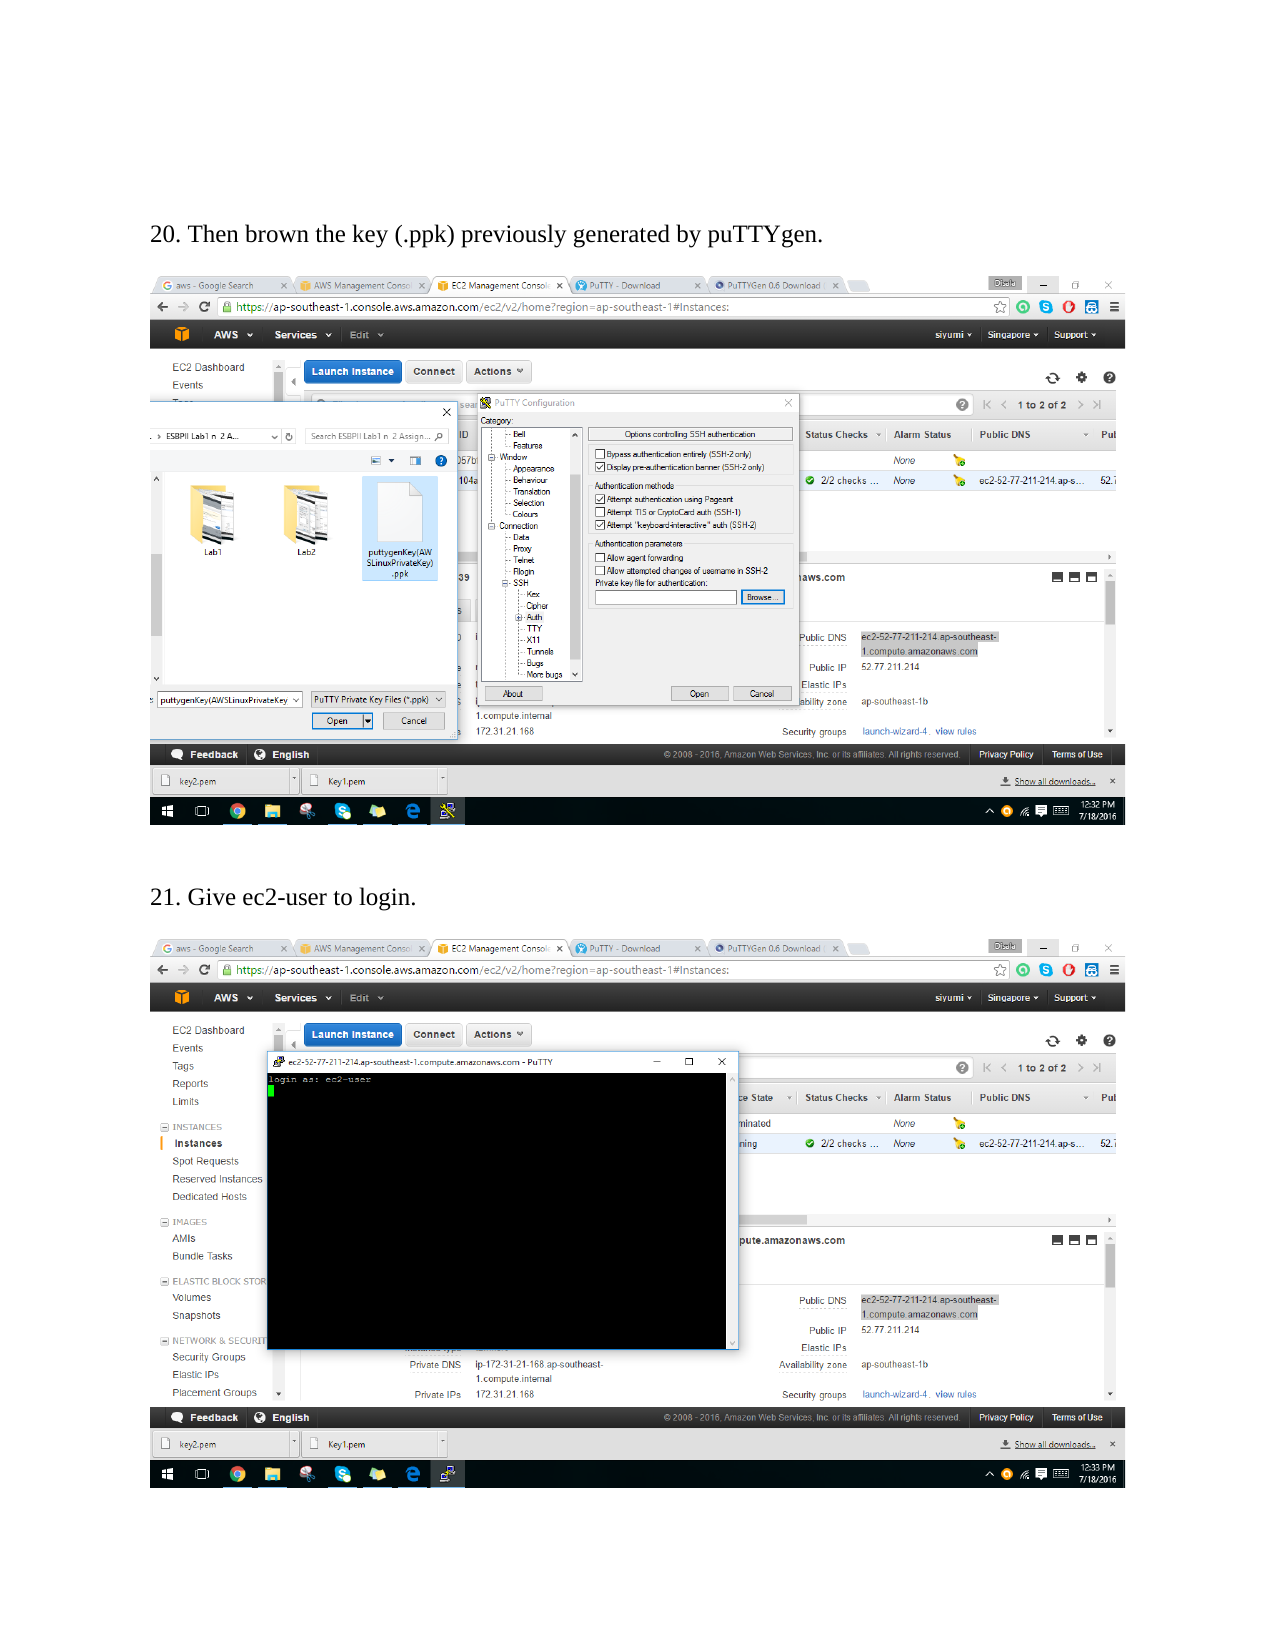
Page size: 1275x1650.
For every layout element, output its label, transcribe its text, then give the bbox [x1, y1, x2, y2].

text 20. Then brown the key (.ppk) previously generated by puTTYgen. [150, 219, 1125, 247]
picture [150, 939, 1125, 1488]
picture [150, 276, 1125, 825]
text 21. Give ec2-user to login. [150, 882, 1125, 911]
